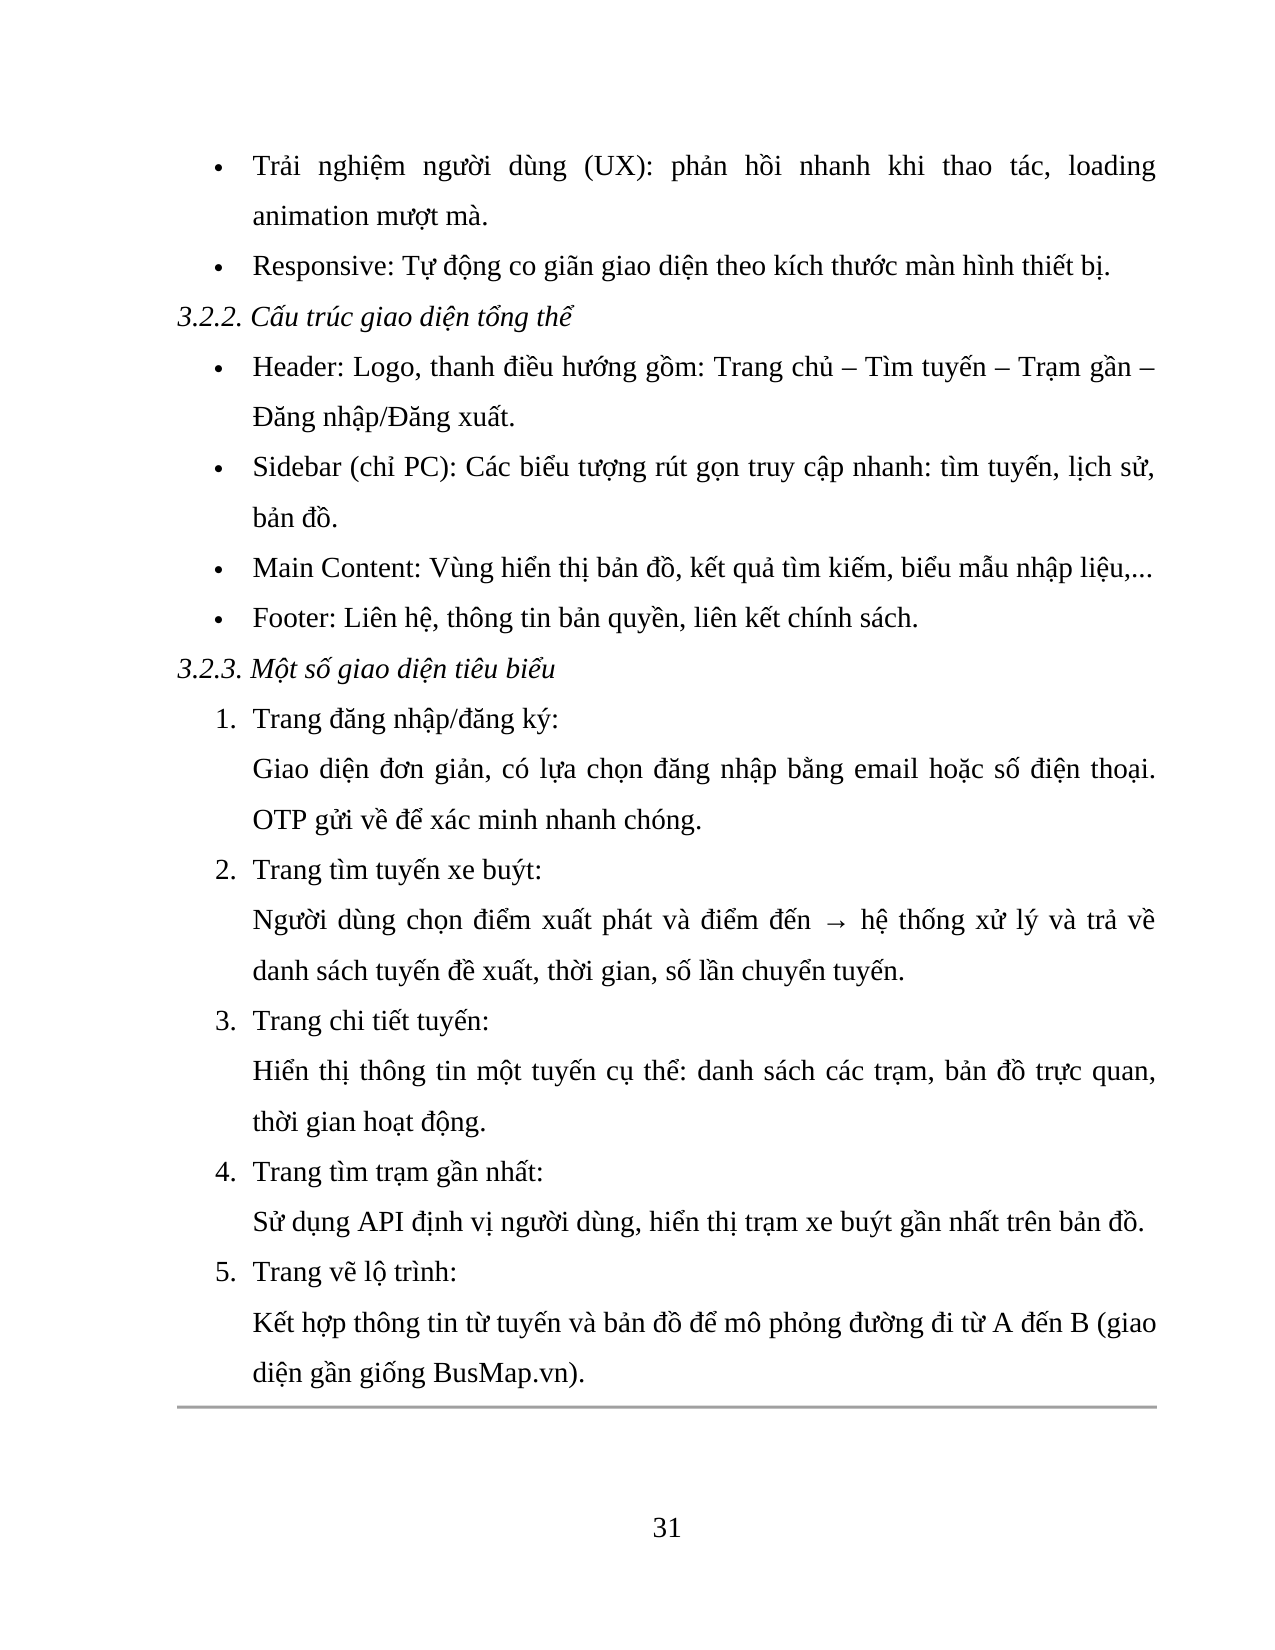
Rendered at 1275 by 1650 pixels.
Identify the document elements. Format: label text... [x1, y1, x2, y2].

list Sidebar (chỉ PC): Các biểu tượng rút gọn truy cập nhanh: tìm tuyến, lịch sử, bản đồ. [215, 449, 1157, 533]
list Main Content: Vùng hiển thị bản đồ, kết quả tìm kiếm, biểu mẫu nhập liệu,... [215, 550, 1157, 584]
subtitle 3.2.2. Cấu trúc giao diện tổng thể [177, 299, 1157, 332]
list Footer: Liên hệ, thông tin bản quyền, liên kết chính sách. [215, 601, 1157, 634]
list Header: Logo, thanh điều hướng gồm: Trang chủ – Tìm tuyến – Trạm gần – Đăng nhập/Đăng xuất. [215, 349, 1157, 433]
list Trang tìm trạm gần nhất: Sử dụng API định vị người dùng, hiển thị trạm xe buýt gần nhất trên bản đồ. [215, 1154, 1157, 1238]
list Trang chi tiết tuyến: Hiển thị thông tin một tuyến cụ thể: danh sách các trạm, bản đồ trực quan, thời gian hoạt động. [215, 1003, 1157, 1137]
list Trang vẽ lộ trình: Kết hợp thông tin từ tuyến và bản đồ để mô phỏng đường đi từ A đến B (giao diện gần giống BusMap.vn). [215, 1254, 1157, 1389]
list Responsive: Tự động co giãn giao diện theo kích thước màn hình thiết bị. [215, 248, 1157, 282]
list Trang tìm tuyến xe buýt: Người dùng chọn điểm xuất phát và điểm đến → hệ thống xử lý và trả về danh sách tuyến đề xuất, thời gian, số lần chuyển tuyến. [215, 852, 1157, 986]
subtitle 3.2.3. Một số giao diện tiêu biểu [177, 651, 1157, 684]
list Trang đăng nhập/đăng ký: Giao diện đơn giản, có lựa chọn đăng nhập bằng email hoặc số điện thoại. OTP gửi về để xác minh nhanh chóng. [215, 701, 1157, 835]
list Trải nghiệm người dùng (UX): phản hồi nhanh khi thao tác, loading animation mượt mà. [215, 148, 1157, 232]
